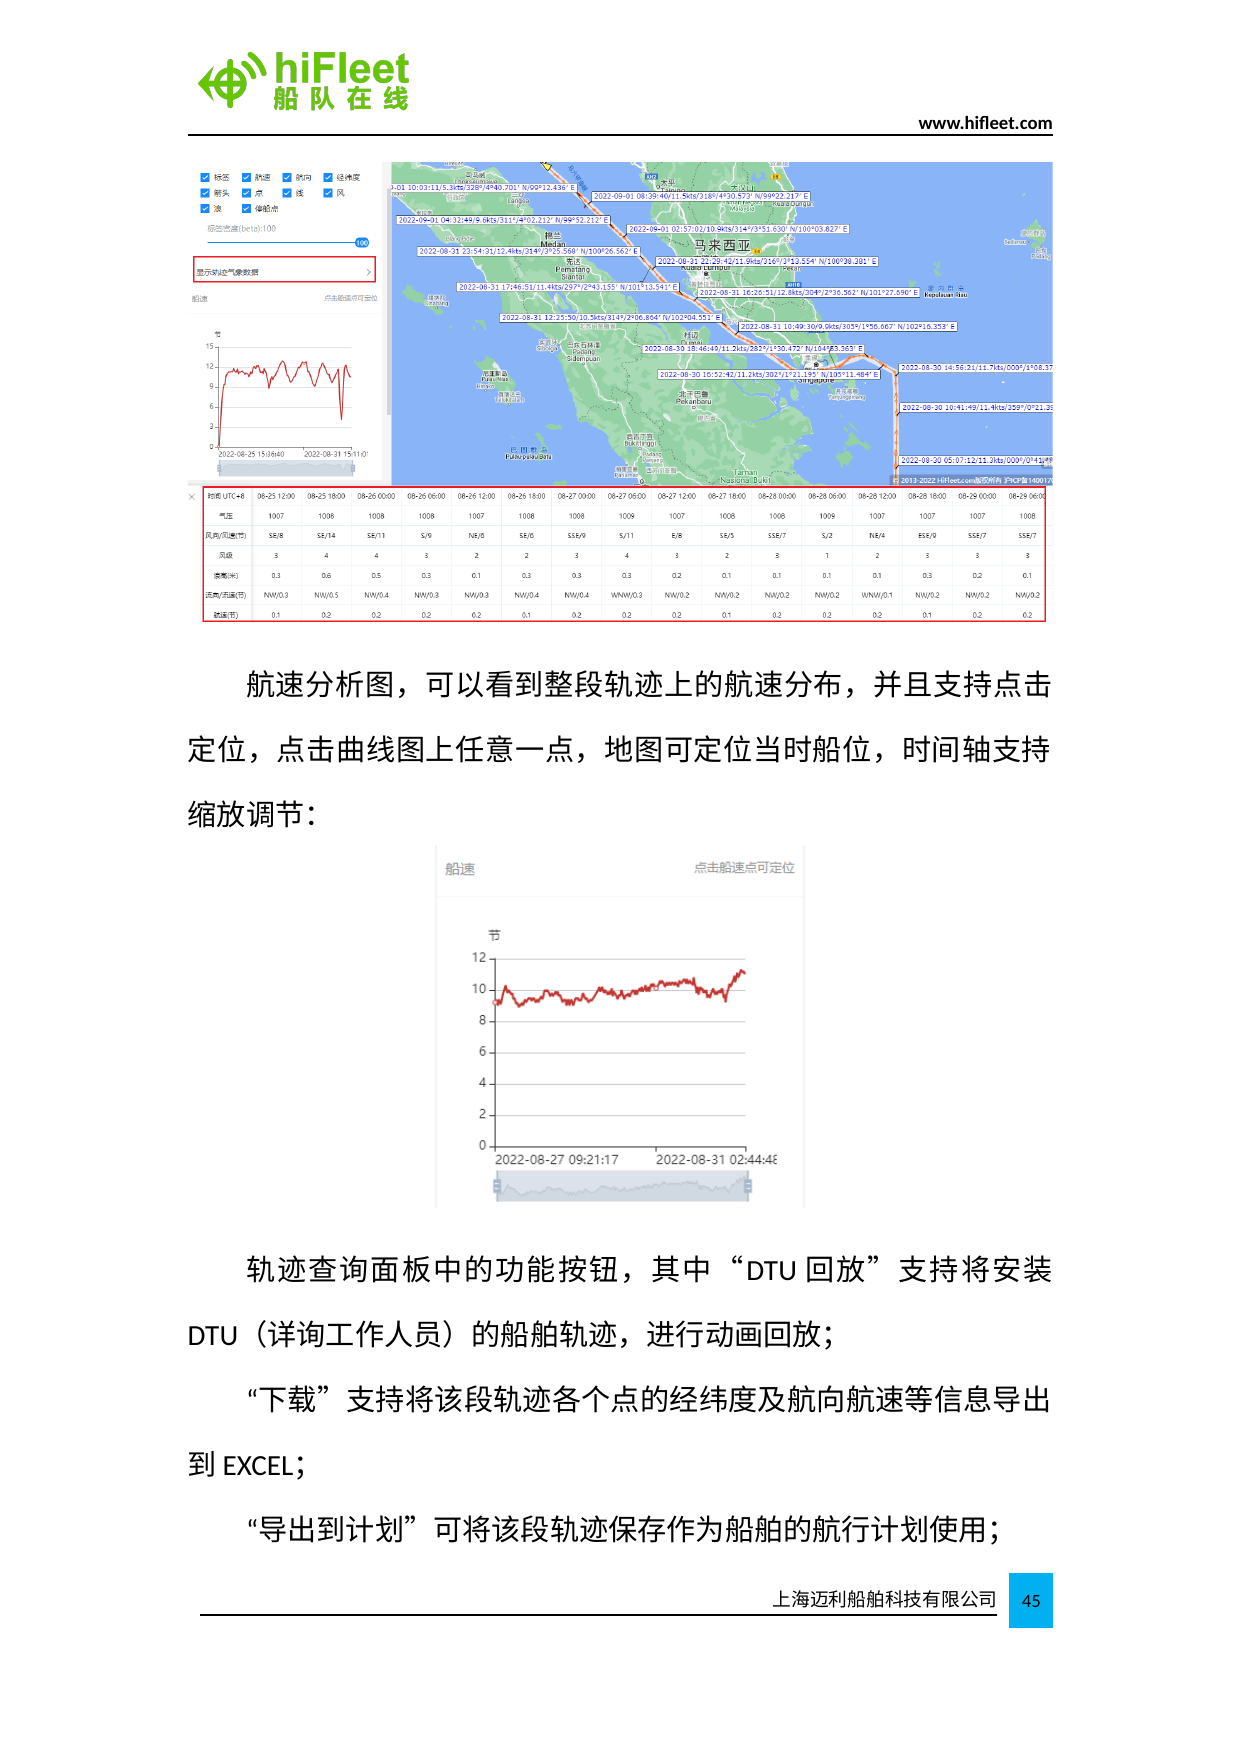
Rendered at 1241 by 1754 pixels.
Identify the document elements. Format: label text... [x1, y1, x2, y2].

text “导出到计划”可将该段轨迹保存作为船舶的航行计划使用； [187, 1495, 1053, 1560]
picture [187, 162, 1053, 623]
picture [187, 40, 446, 127]
picture [434, 845, 806, 1208]
text 轨迹查询面板中的功能按钮，其中“DTU回放”支持将安装DTU（详询工作人员）的船舶轨迹，进行动画回放； [187, 1235, 1053, 1365]
text 航速分析图，可以看到整段轨迹上的航速分布，并且支持点击定位，点击曲线图上任意一点，地图可定位当时船位，时间轴支持缩放调节： [187, 650, 1053, 845]
text “下载”支持将该段轨迹各个点的经纬度及航向航速等信息导出到EXCEL； [187, 1365, 1053, 1495]
